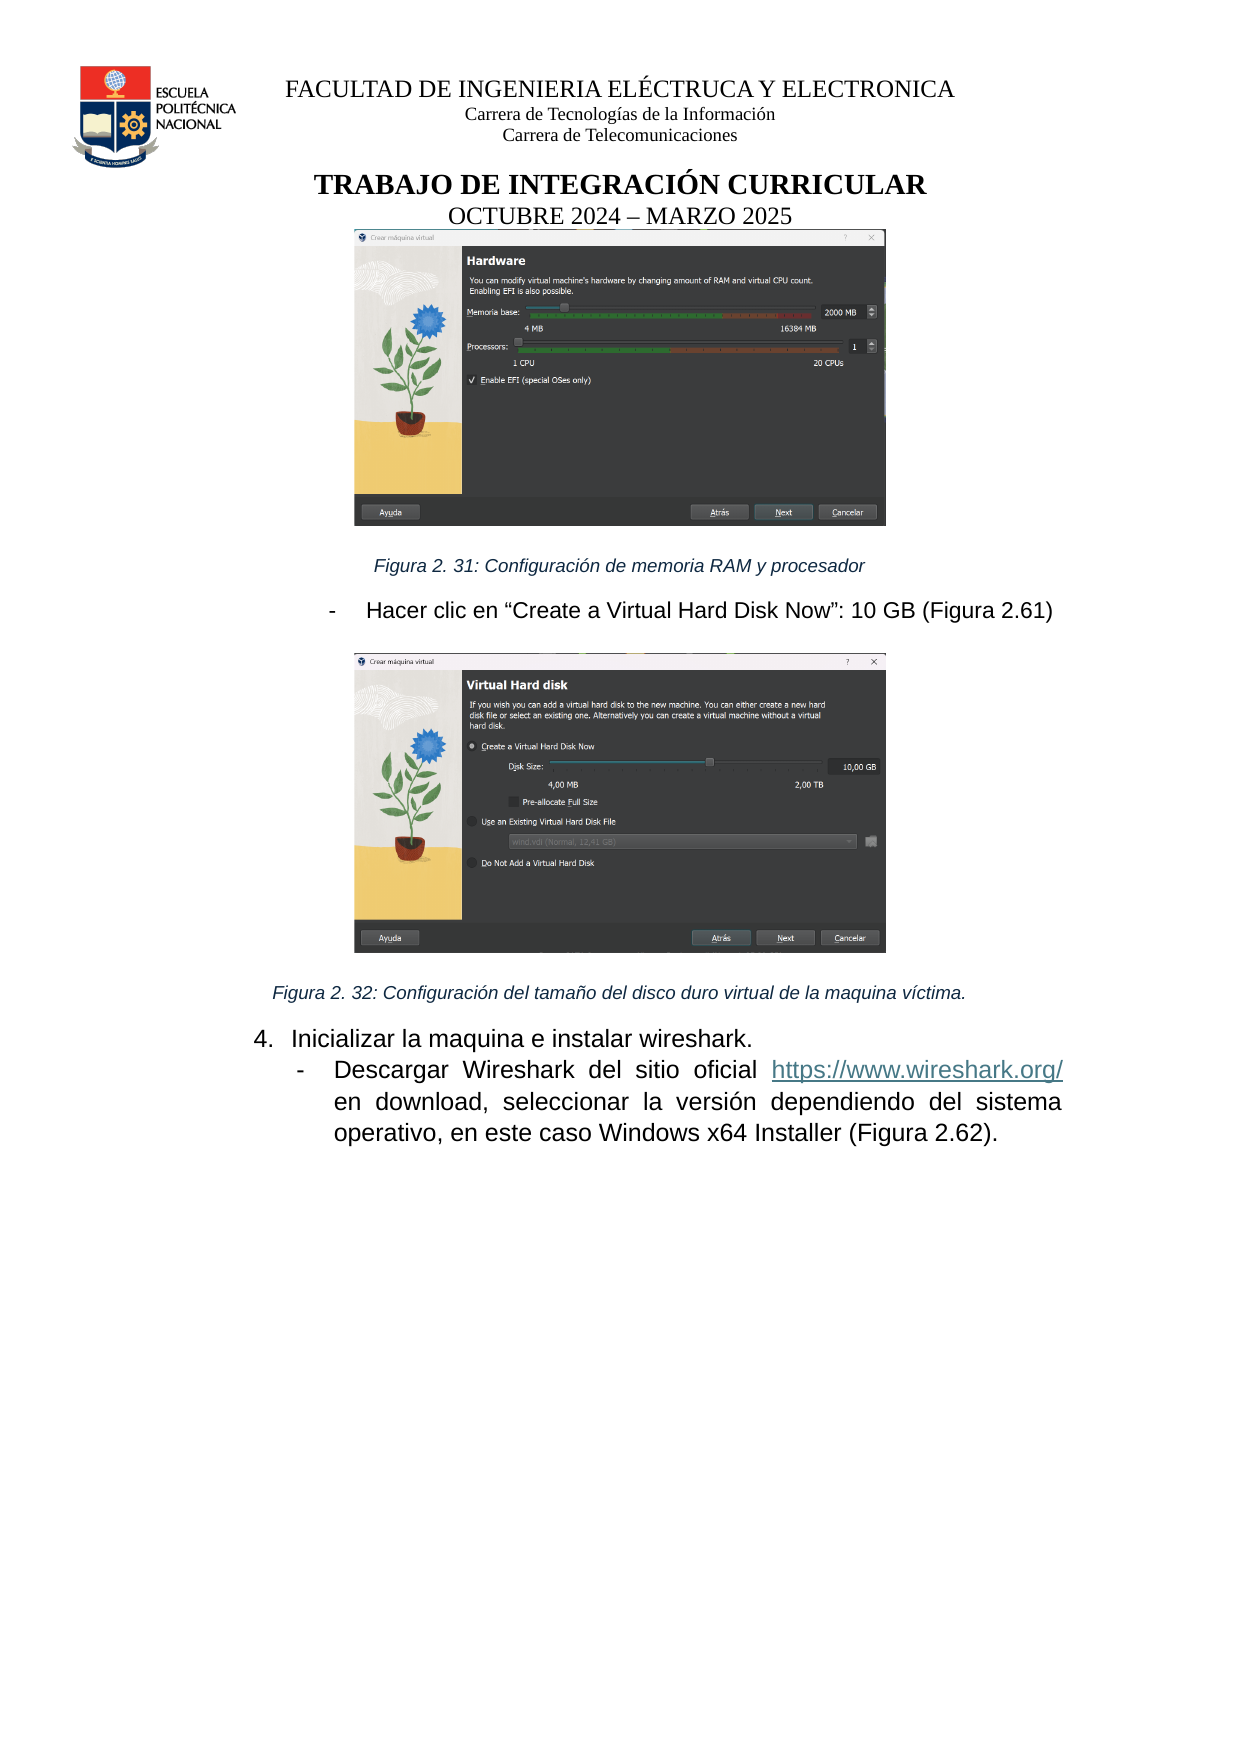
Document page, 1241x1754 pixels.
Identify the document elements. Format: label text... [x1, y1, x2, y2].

picture [63, 45, 244, 178]
list Descargar Wireshark del sitio oficial https://www.wireshark.org/ en download, seleccionar la versión dependiendo del sistema operativo, en este caso Windows x64 Installer (Figura 2.62). [296, 1055, 1063, 1146]
picture [354, 653, 886, 953]
list Inicializar la maquina e instalar wireshark. [253, 1024, 1063, 1053]
picture [354, 229, 886, 526]
list Hacer clic en “Create a Virtual Hard Disk Now”: 10 GB (Figura 2.61) [328, 597, 1063, 624]
